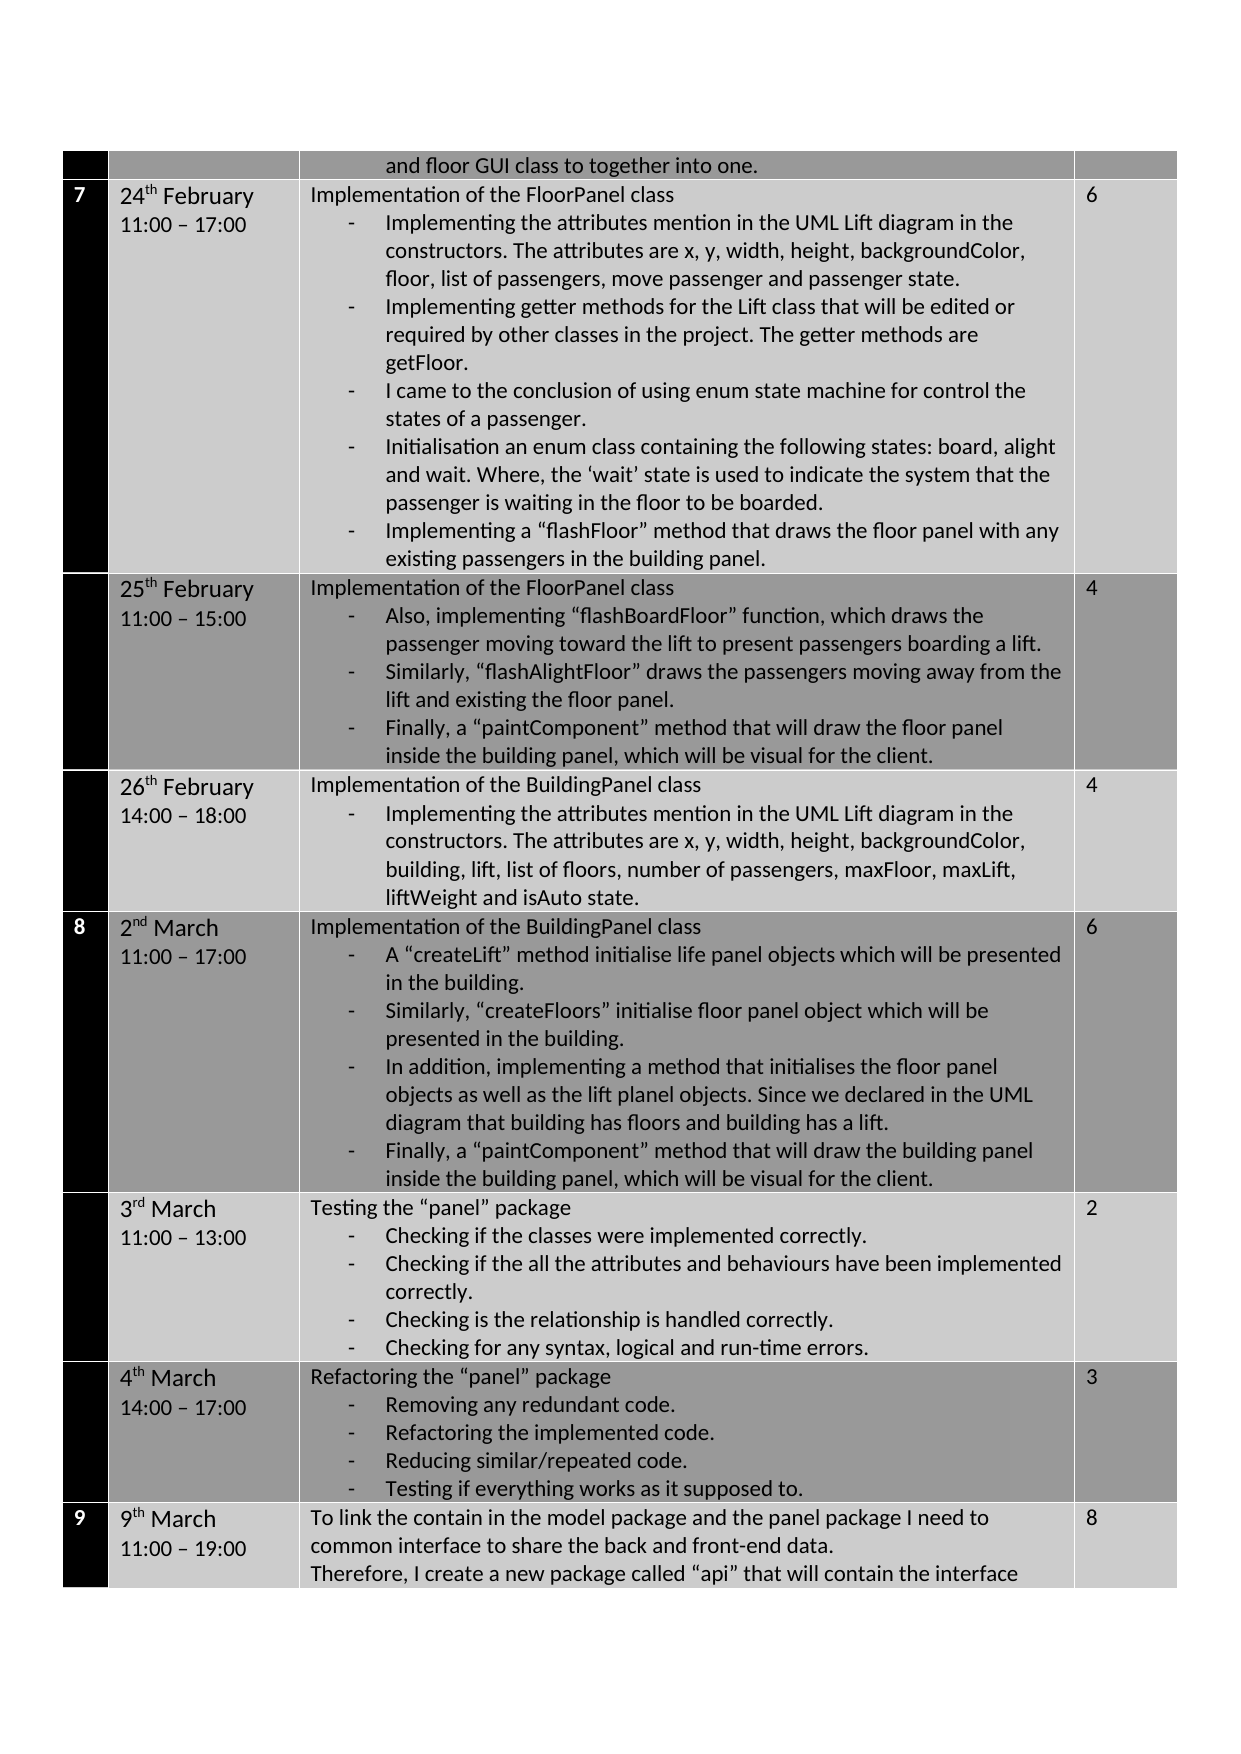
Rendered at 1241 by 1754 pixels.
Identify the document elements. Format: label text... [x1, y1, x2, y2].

table_cell 4th March 14:00 – 17:00 [109, 1362, 299, 1502]
table_cell 2 [1075, 1193, 1177, 1361]
table_cell 7 [63, 180, 108, 572]
table_cell 9 [63, 1503, 108, 1587]
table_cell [109, 1503, 299, 1587]
table_cell 24th February 11:00 – 17:00 [109, 180, 299, 572]
table_cell 26th February 14:00 – 18:00 [109, 771, 299, 911]
table_cell 6 [1075, 912, 1177, 1192]
table_cell Implementation of the FloorPanel class Implementing the attributes mention in the UML Lift diagram in the constructors. The attributes are x, y, width, height, backgroundColor, floor, list of passengers, move passenger and passenger state. Implementing getter methods for the Lift class that will be edited or required by other classes in the project. The getter methods are getFloor. I came to the conclusion of using enum state machine for control the states of a passenger. Initialisation an enum class containing the following states: board, alight and wait. Where, the ‘wait’ state is used to indicate the system that the passenger is waiting in the floor to be boarded. Implementing a “flashFloor” method that draws the floor panel with any existing passengers in the building panel. [300, 180, 1074, 572]
table_cell 8 [63, 912, 108, 1192]
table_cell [300, 1503, 1074, 1587]
table_cell Implementation of the FloorPanel class Also, implementing “flashBoardFloor” function, which draws the passenger moving toward the lift to present passengers boarding a lift. Similarly, “flashAlightFloor” draws the passengers moving away from the lift and existing the floor panel. Finally, a “paintComponent” method that will draw the floor panel inside the building panel, which will be visual for the client. [300, 574, 1074, 769]
table_cell 4 [1075, 574, 1177, 769]
table_cell 4 [1075, 151, 1177, 179]
table_cell 25th February 11:00 – 15:00 [109, 574, 299, 769]
table_cell 6 [1075, 180, 1177, 572]
table_cell 3 [1075, 1362, 1177, 1502]
table_cell Implementation of the BuildingPanel class A “createLift” method initialise life panel objects which will be presented in the building. Similarly, “createFloors” initialise floor panel object which will be presented in the building. In addition, implementing a method that initialises the floor panel objects as well as the lift planel objects. Since we declared in the UML diagram that building has floors and building has a lift. Finally, a “paintComponent” method that will draw the building panel inside the building panel, which will be visual for the client. [300, 912, 1074, 1192]
table_cell [63, 771, 108, 911]
table_cell [63, 574, 108, 769]
table_cell 3rd March 11:00 – 13:00 [109, 1193, 299, 1361]
table_cell [63, 1193, 108, 1361]
table_cell [63, 1362, 108, 1502]
table_cell 2nd March 11:00 – 17:00 [109, 912, 299, 1192]
table_cell 8 [1075, 1503, 1177, 1587]
table_cell [63, 151, 108, 179]
table_cell Refactoring the “panel” package Removing any redundant code. Refactoring the implemented code. Reducing similar/repeated code. Testing if everything works as it supposed to. [300, 1362, 1074, 1502]
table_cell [109, 151, 299, 179]
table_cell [300, 151, 1074, 179]
table_cell Implementation of the BuildingPanel class Implementing the attributes mention in the UML Lift diagram in the constructors. The attributes are x, y, width, height, backgroundColor, building, lift, list of floors, number of passengers, maxFloor, maxLift, liftWeight and isAuto state. [300, 771, 1074, 911]
table_cell 4 [1075, 771, 1177, 911]
table_cell Testing the “panel” package Checking if the classes were implemented correctly. Checking if the all the attributes and behaviours have been implemented correctly. Checking is the relationship is handled correctly. Checking for any syntax, logical and run-time errors. [300, 1193, 1074, 1361]
